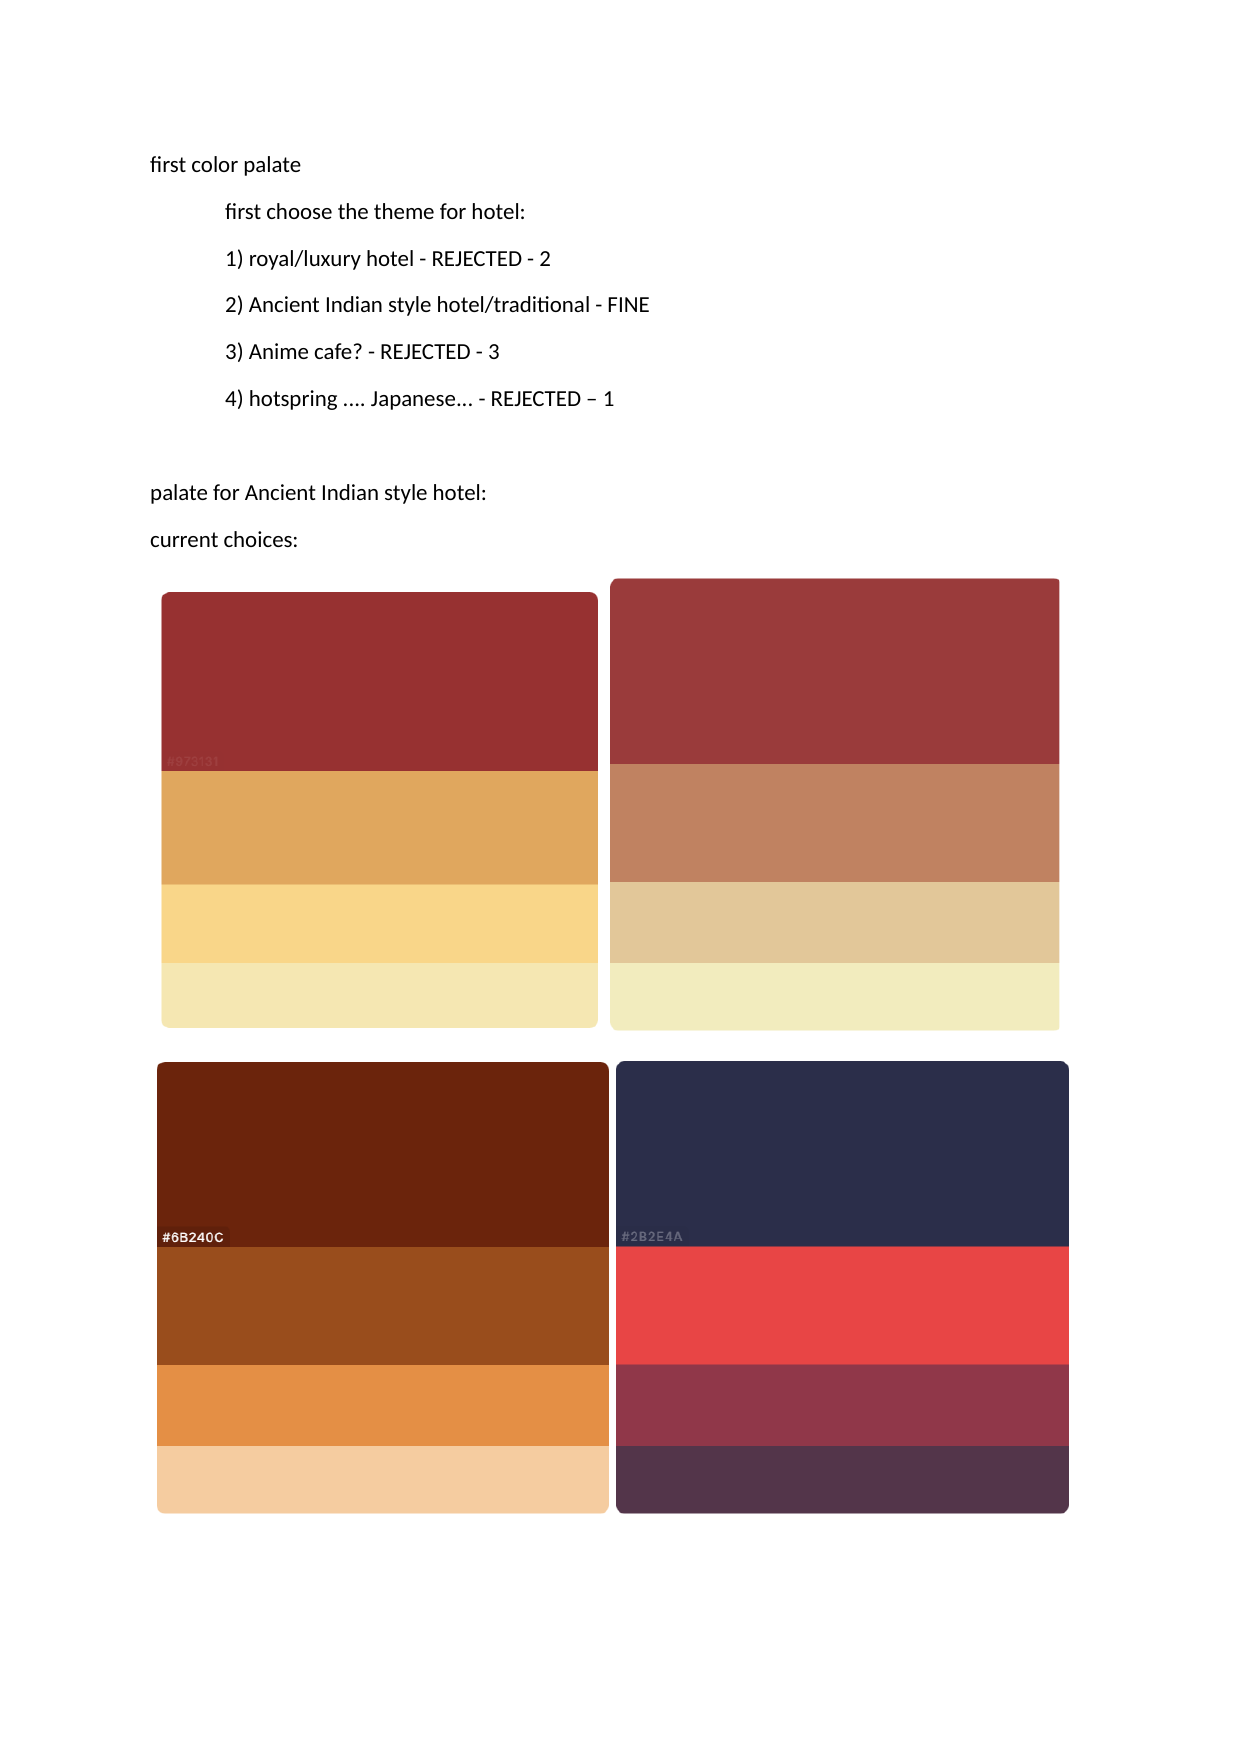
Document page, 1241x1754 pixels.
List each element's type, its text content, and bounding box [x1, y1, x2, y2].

text 1) royal/luxury hotel - REJECTED - 2 [225, 244, 1090, 272]
text 4) hotspring .... Japanese... - REJECTED – 1 [225, 384, 1090, 412]
text 3) Anime cafe? - REJECTED - 3 [225, 337, 1090, 366]
text current choices: [150, 525, 1090, 553]
text palate for Ancient Indian style hotel: [150, 478, 1090, 506]
text 2) Ancient Indian style hotel/traditional - FINE [225, 291, 1090, 319]
text first choose the theme for hotel: [225, 197, 1090, 225]
picture [150, 571, 1060, 1038]
picture [150, 1056, 1072, 1514]
text first color palate [150, 150, 1090, 178]
